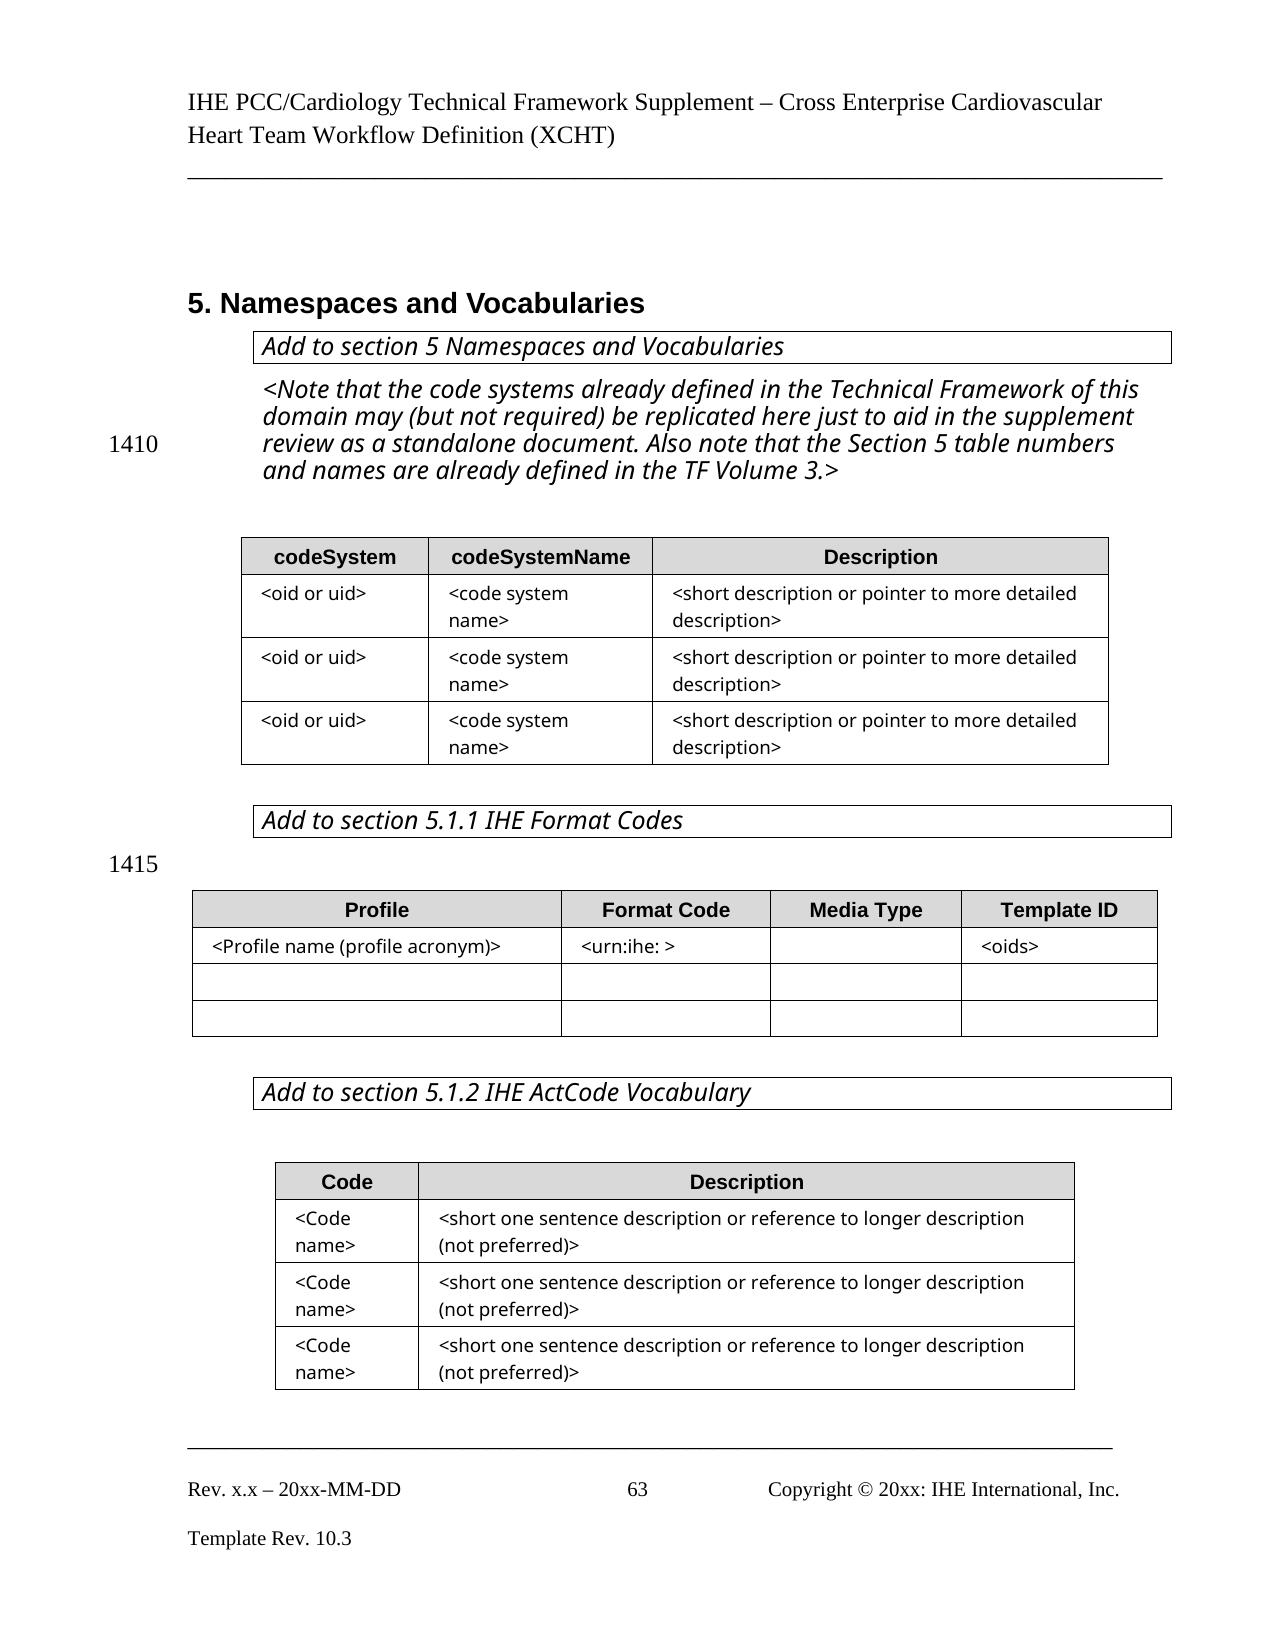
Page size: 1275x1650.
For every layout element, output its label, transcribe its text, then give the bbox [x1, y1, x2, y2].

table_header codeSystem [242, 538, 428, 574]
table_cell [962, 964, 1157, 1000]
text Add to section 5.1.1 IHE Format Codes [254, 806, 1171, 837]
table_header Template ID [962, 891, 1157, 927]
table_cell [193, 964, 561, 1000]
table_cell [962, 1001, 1157, 1036]
table_cell <short description or pointer to more detailed description> [653, 638, 1108, 701]
text <Note that the code systems already defined in the Technical Framework of this domain may (but not required) be replicated here just to aid in the supplement review as a standalone document. Also note that the Section 5 table numbers and names are already defined in the TF Volume 3.> [262, 377, 1162, 485]
table_header Code [276, 1163, 418, 1199]
table_cell <Profile name (profile acronym)> [193, 928, 561, 963]
table_cell <code system name> [429, 575, 652, 637]
table_cell [562, 1001, 770, 1036]
table_header Format Code [562, 891, 770, 927]
table_cell <short one sentence description or reference to longer description (not preferred)> [419, 1200, 1074, 1262]
table_cell <code system name> [429, 702, 652, 764]
table_cell <code system name> [429, 638, 652, 701]
table_cell [771, 928, 961, 963]
text Add to section 5 Namespaces and Vocabularies [254, 332, 1171, 363]
table_cell <short one sentence description or reference to longer description (not preferred)> [419, 1263, 1074, 1326]
subtitle 5. Namespaces and Vocabularies [187, 286, 1162, 320]
table_cell [562, 964, 770, 1000]
text Add to section 5.1.2 IHE ActCode Vocabulary [254, 1078, 1171, 1109]
table_cell [771, 1001, 961, 1036]
table_header Media Type [771, 891, 961, 927]
table_cell <short description or pointer to more detailed description> [653, 702, 1108, 764]
table_cell <oid or uid> [242, 575, 428, 637]
table_header Profile [193, 891, 561, 927]
table_cell [193, 1001, 561, 1036]
table_cell <Code name> [276, 1200, 418, 1262]
table_cell [771, 964, 961, 1000]
table_cell <Code name> [276, 1263, 418, 1326]
table_cell <Code name> [276, 1327, 418, 1389]
table_header codeSystemName [429, 538, 652, 574]
table_cell <oids> [962, 928, 1157, 963]
table_cell <urn:ihe: > [562, 928, 770, 963]
table_cell <short description or pointer to more detailed description> [653, 575, 1108, 637]
table_header Description [419, 1163, 1074, 1199]
table_cell <short one sentence description or reference to longer description (not preferred)> [419, 1327, 1074, 1389]
table_cell <oid or uid> [242, 638, 428, 701]
table_cell <oid or uid> [242, 702, 428, 764]
table_header Description [653, 538, 1108, 574]
